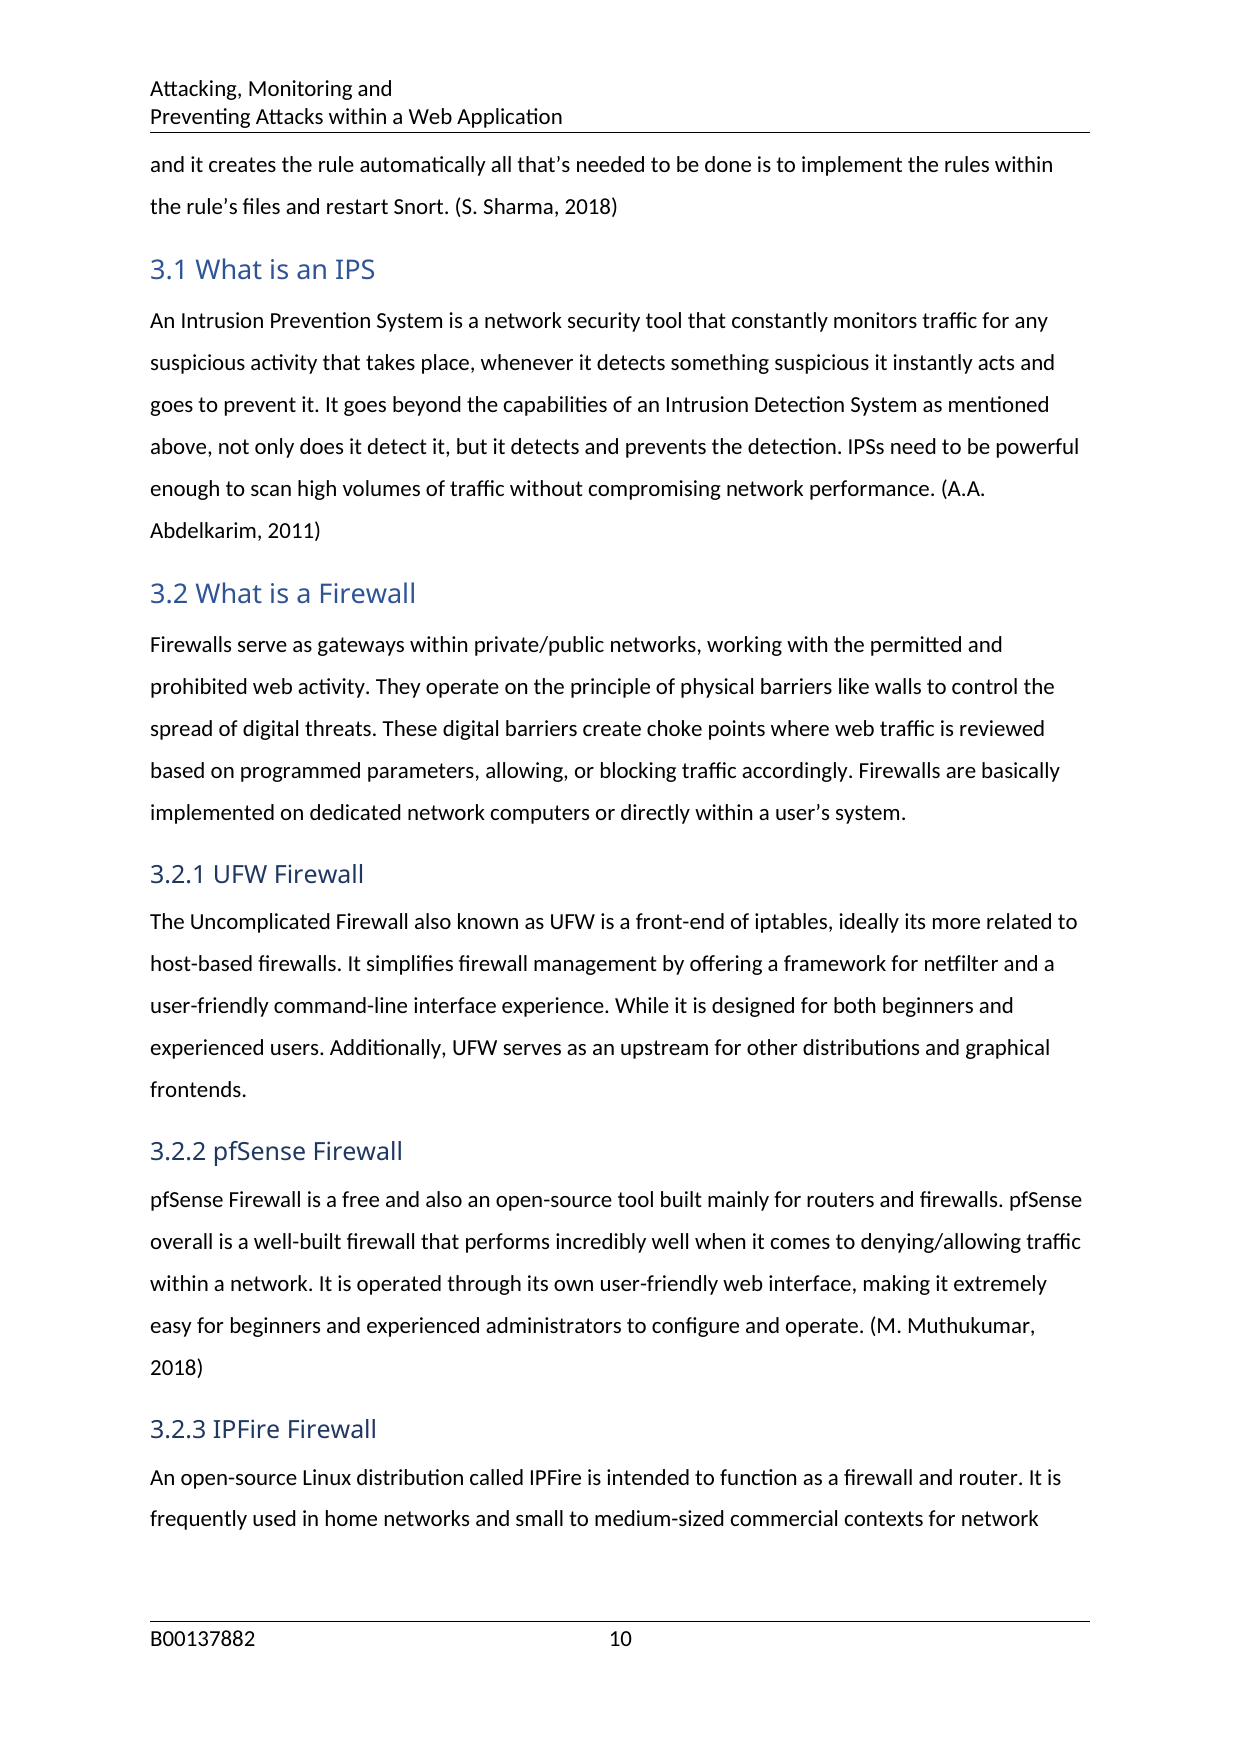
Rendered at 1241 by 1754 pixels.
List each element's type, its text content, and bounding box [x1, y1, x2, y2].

subtitle 3.2 What is a Firewall [150, 574, 1090, 611]
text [150, 1463, 1090, 1533]
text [150, 150, 1090, 220]
text An Intrusion Prevention System is a network security tool that constantly monitors traffic for any suspicious activity that takes place, whenever it detects something suspicious it instantly acts and goes to prevent it. It goes beyond the capabilities of an Intrusion Detection System as mentioned above, not only does it detect it, but it detects and prevents the detection. IPSs need to be powerful enough to scan high volumes of traffic without compromising network performance. (A.A. Abdelkarim, 2011) [150, 306, 1090, 544]
subtitle 3.2.1 UFW Firewall [150, 856, 1090, 890]
text pfSense Firewall is a free and also an open-source tool built mainly for routers and firewalls. pfSense overall is a well-built firewall that performs incredibly well when it comes to denying/allowing traffic within a network. It is operated through its own user-friendly web interface, making it extremely easy for beginners and experienced administrators to configure and operate. (M. Muthukumar, 2018) [150, 1185, 1090, 1381]
subtitle 3.2.3 IPFire Firewall [150, 1412, 1090, 1446]
subtitle 3.1 What is an IPS [150, 251, 1090, 287]
text The Uncomplicated Firewall also known as UFW is a front-end of iptables, ideally its more related to host-based firewalls. It simplifies firewall management by offering a framework for netfilter and a user-friendly command-line interface experience. While it is designed for both beginners and experienced users. Additionally, UFW serves as an upstream for other distributions and graphical frontends. [150, 907, 1090, 1103]
subtitle 3.2.2 pfSense Firewall [150, 1134, 1090, 1168]
text Firewalls serve as gateways within private/public networks, working with the permitted and prohibited web activity. They operate on the principle of physical barriers like walls to control the spread of digital threats. These digital barriers create choke points where web traffic is reviewed based on programmed parameters, allowing, or blocking traffic accordingly. Firewalls are basically implemented on dedicated network computers or directly within a user’s system. [150, 630, 1090, 826]
